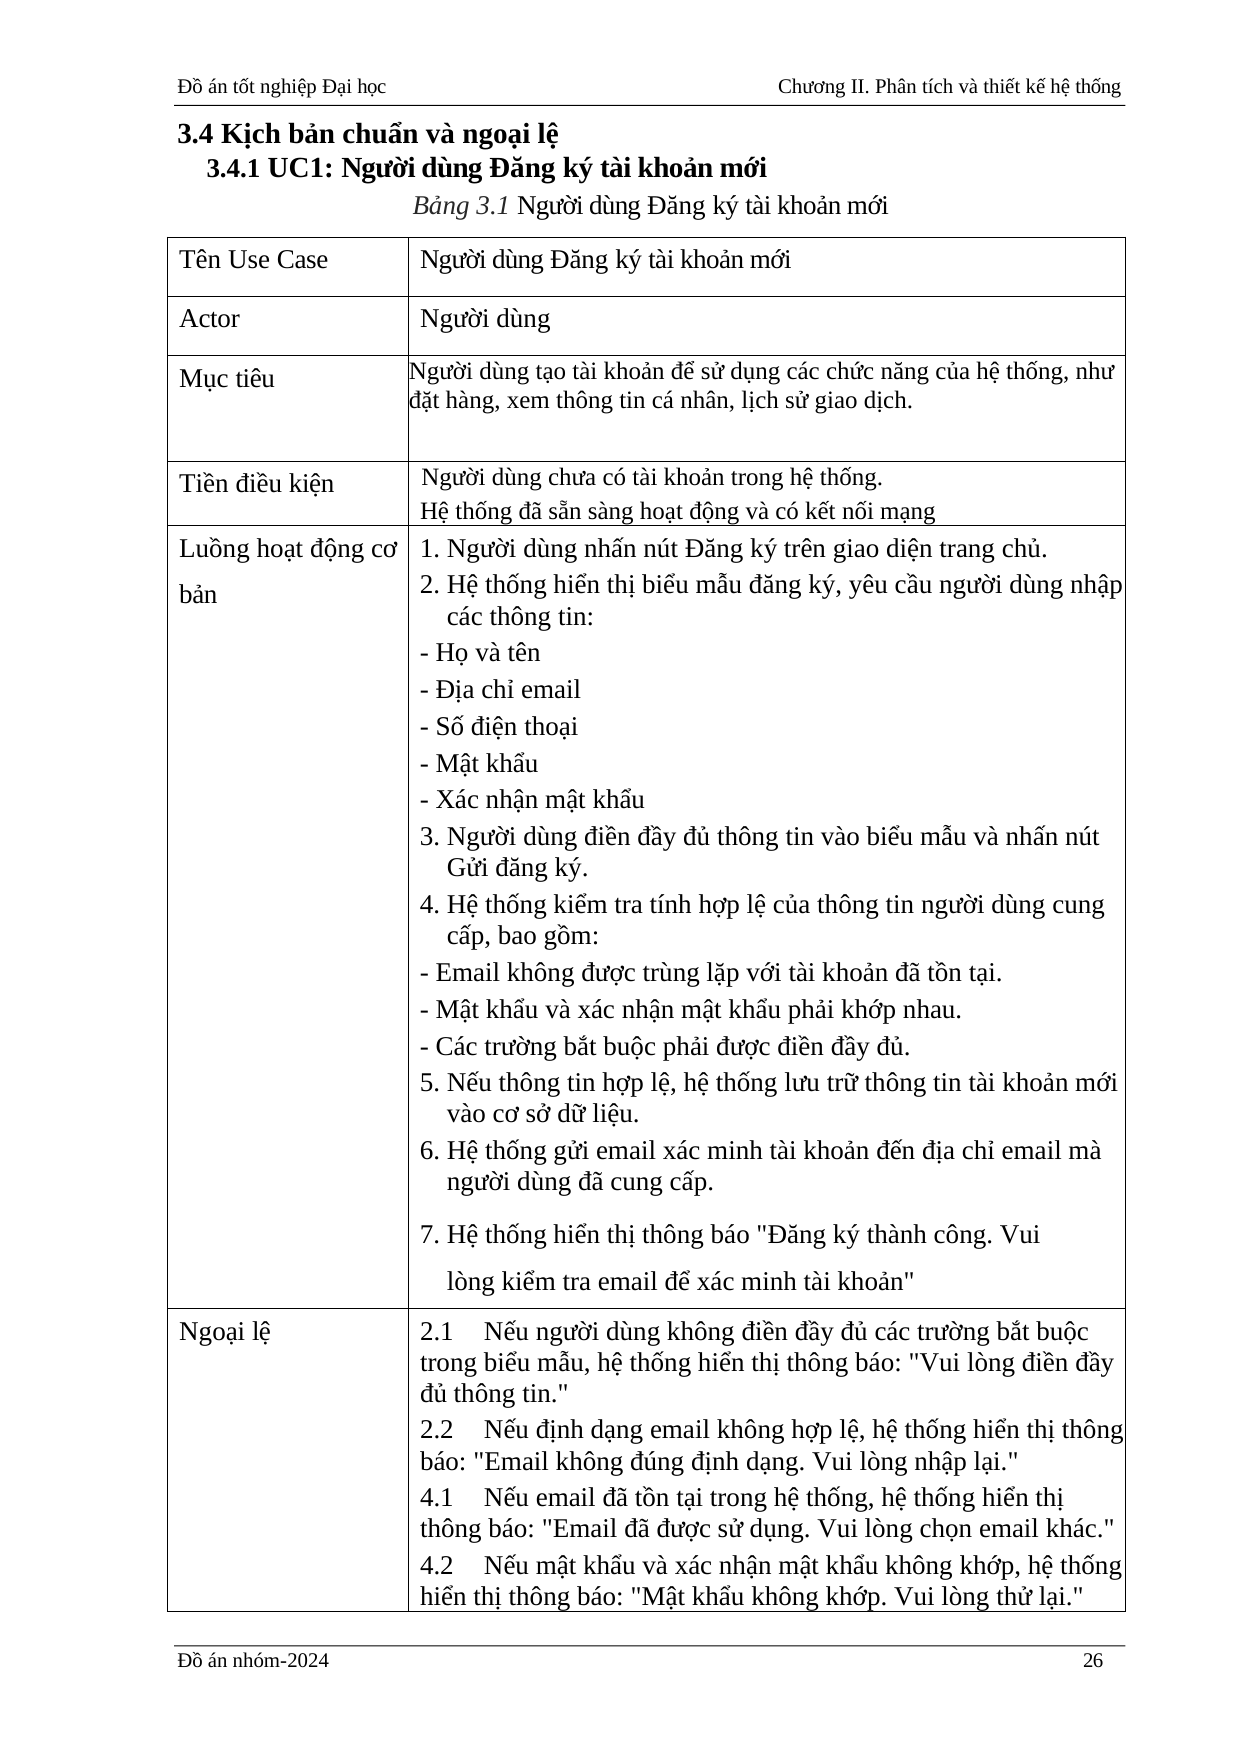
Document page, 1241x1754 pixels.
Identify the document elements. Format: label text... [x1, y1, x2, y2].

table_cell Ngoại lệ [168, 1309, 408, 1611]
table_cell Mục tiêu [168, 356, 408, 461]
table_header Tên Use Case [168, 238, 408, 296]
text Bảng 3.1 Người dùng Đăng ký tài khoản mới [165, 189, 1136, 221]
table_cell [409, 1309, 1125, 1611]
table_cell Tiền điều kiện [168, 462, 408, 525]
table_header Người dùng Đăng ký tài khoản mới [409, 238, 1125, 296]
table_cell Người dùng tạo tài khoản để sử dụng các chức năng của hệ thống, như đặt hàng, xem thông tin cá nhân, lịch sử giao dịch. [409, 356, 1125, 461]
table_cell Người dùng chưa có tài khoản trong hệ thống. Hệ thống đã sẵn sàng hoạt động và có kết nối mạng [409, 462, 1125, 525]
table_cell Luồng hoạt động cơ bản [168, 526, 408, 1308]
table_cell Người dùng [409, 297, 1125, 355]
subtitle UC1: Người dùng Đăng ký tài khoản mới [206, 150, 1136, 184]
table_cell Người dùng nhấn nút Đăng ký trên giao diện trang chủ. Hệ thống hiển thị biểu mẫu đăng ký, yêu cầu người dùng nhập các thông tin: - Họ và tên - Địa chỉ email - Số điện thoại - Mật khẩu - Xác nhận mật khẩu Người dùng điền đầy đủ thông tin vào biểu mẫu và nhấn nút Gửi đăng ký. Hệ thống kiểm tra tính hợp lệ của thông tin người dùng cung cấp, bao gồm: - Email không được trùng lặp với tài khoản đã tồn tại. - Mật khẩu và xác nhận mật khẩu phải khớp nhau. - Các trường bắt buộc phải được điền đầy đủ. Nếu thông tin hợp lệ, hệ thống lưu trữ thông tin tài khoản mới vào cơ sở dữ liệu. Hệ thống gửi email xác minh tài khoản đến địa chỉ email mà người dùng đã cung cấp. Hệ thống hiển thị thông báo "Đăng ký thành công. Vui lòng kiểm tra email để xác minh tài khoản" [409, 526, 1125, 1308]
subtitle Kịch bản chuẩn và ngoại lệ [177, 117, 1136, 150]
table_cell Actor [168, 297, 408, 355]
